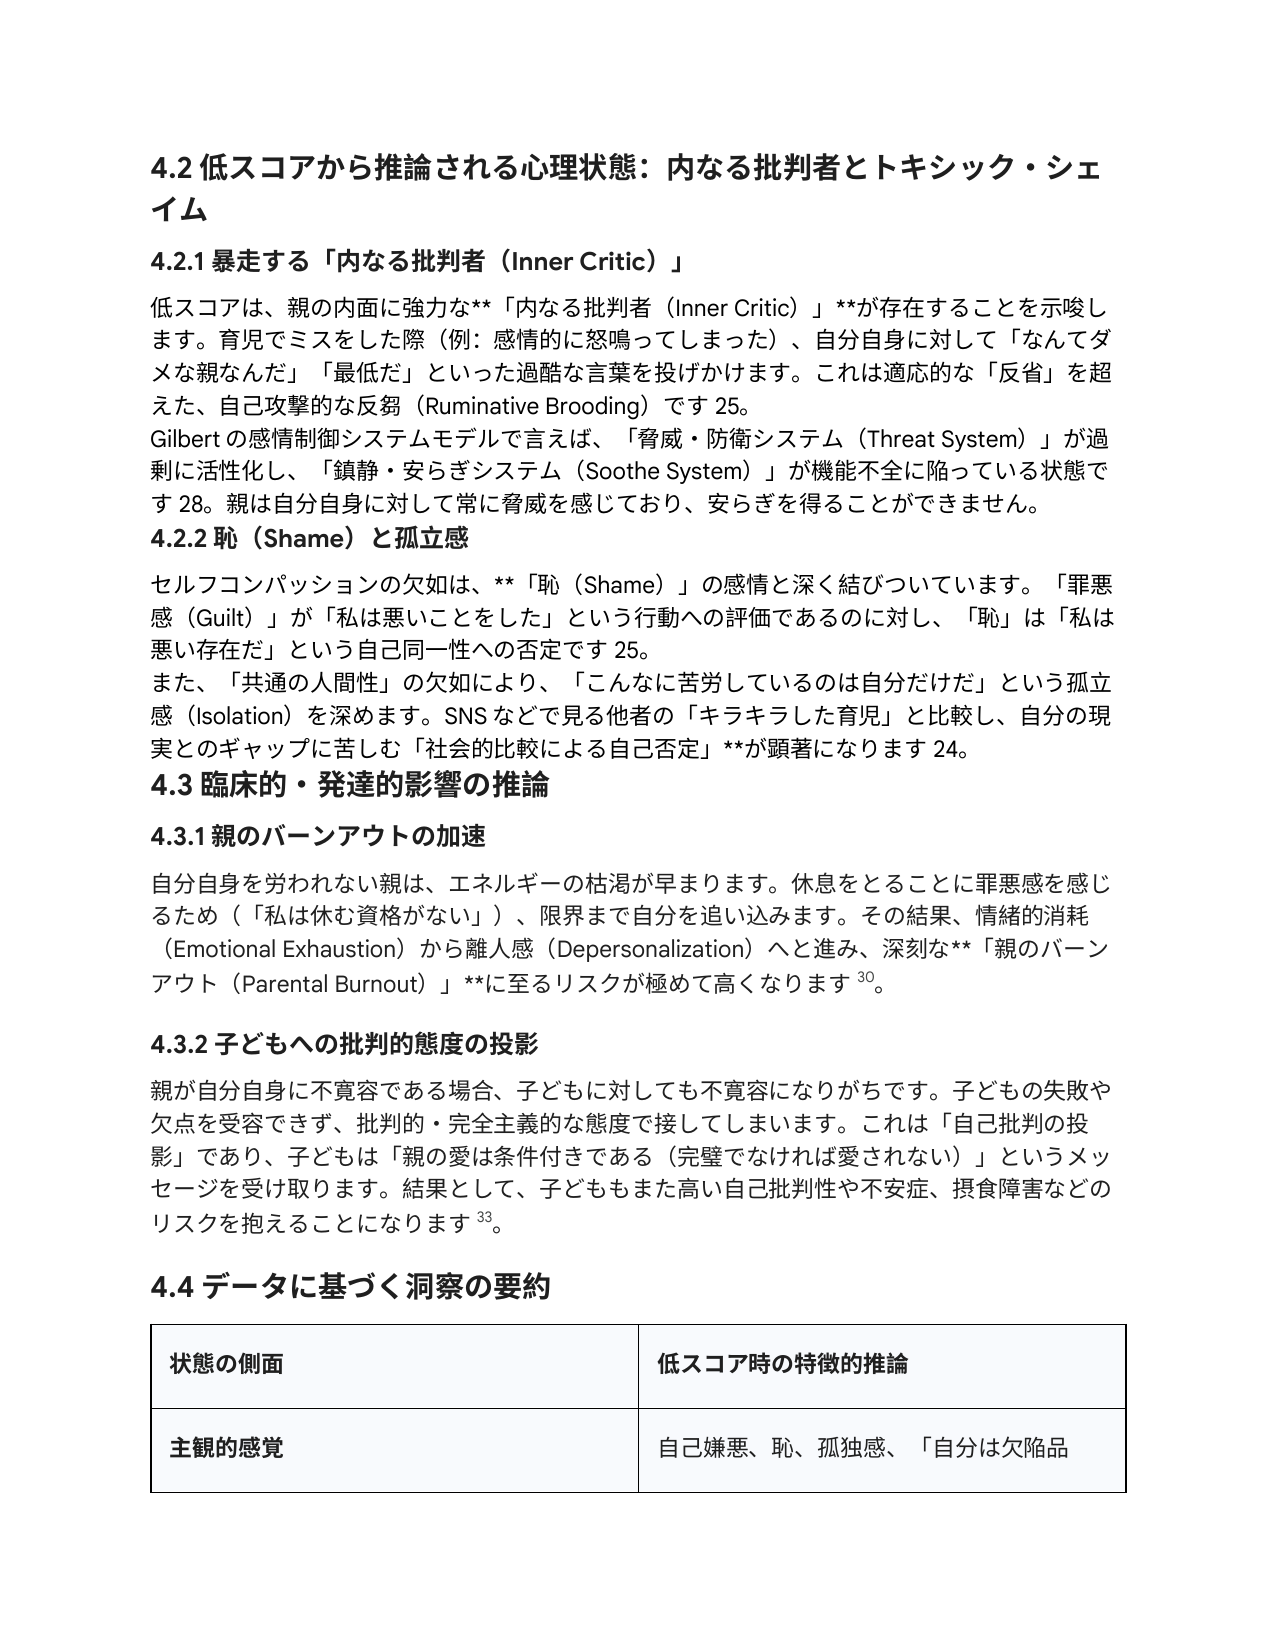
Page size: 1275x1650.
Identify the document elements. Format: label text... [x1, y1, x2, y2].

subtitle 4.3 臨床的・発達的影響の推論 [150, 767, 1125, 804]
subtitle 4.3.1 親のバーンアウトの加速 [150, 822, 1125, 853]
text また、「共通の人間性」の欠如により、「こんなに苦労しているのは自分だけだ」という孤立感（Isolation）を深めます。SNSなどで見る他者の「キラキラした育児」と比較し、自分の現実とのギャップに苦しむ「社会的比較による自己否定」**が顕著になります 24。 [150, 669, 1125, 763]
subtitle 4.3.2 子どもへの批判的態度の投影 [150, 1029, 1125, 1061]
subtitle 4.2.2 恥（Shame）と孤立感 [150, 523, 1125, 554]
table_header 低スコア時の特徴的推論 [639, 1325, 1125, 1407]
table_cell 主観的感覚 [152, 1409, 638, 1491]
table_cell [639, 1409, 1125, 1491]
text Gilbertの感情制御システムモデルで言えば、「脅威・防衛システム（Threat System）」が過剰に活性化し、「鎮静・安らぎシステム（Soothe System）」が機能不全に陥っている状態です 28。親は自分自身に対して常に脅威を感じており、安らぎを得ることができません。 [150, 425, 1125, 519]
text セルフコンパッションの欠如は、**「恥（Shame）」の感情と深く結びついています。「罪悪感（Guilt）」が「私は悪いことをした」という行動への評価であるのに対し、「恥」は「私は悪い存在だ」という自己同一性への否定です 25。 [150, 571, 1125, 665]
subtitle 4.4 データに基づく洞察の要約 [150, 1269, 1125, 1306]
table_header 状態の側面 [152, 1325, 638, 1407]
text 低スコアは、親の内面に強力な**「内なる批判者（Inner Critic）」**が存在することを示唆します。育児でミスをした際（例：感情的に怒鳴ってしまった）、自分自身に対して「なんてダメな親なんだ」「最低だ」といった過酷な言葉を投げかけます。これは適応的な「反省」を超えた、自己攻撃的な反芻（Ruminative Brooding）です 25。 [150, 294, 1125, 421]
text 親が自分自身に不寛容である場合、子どもに対しても不寛容になりがちです。子どもの失敗や欠点を受容できず、批判的・完全主義的な態度で接してしまいます。これは「自己批判の投影」であり、子どもは「親の愛は条件付きである（完璧でなければ愛されない）」というメッセージを受け取ります。結果として、子どももまた高い自己批判性や不安症、摂食障害などのリスクを抱えることになります 33。 [150, 1077, 1125, 1240]
text 自分自身を労われない親は、エネルギーの枯渇が早まります。休息をとることに罪悪感を感じるため（「私は休む資格がない」）、限界まで自分を追い込みます。その結果、情緒的消耗（Emotional Exhaustion）から離人感（Depersonalization）へと進み、深刻な**「親のバーンアウト（Parental Burnout）」**に至るリスクが極めて高くなります 30。 [150, 870, 1125, 1000]
subtitle 4.2 低スコアから推論される心理状態：内なる批判者とトキシック・シェイム [150, 150, 1125, 228]
subtitle 4.2.1 暴走する「内なる批判者（Inner Critic）」 [150, 246, 1125, 277]
